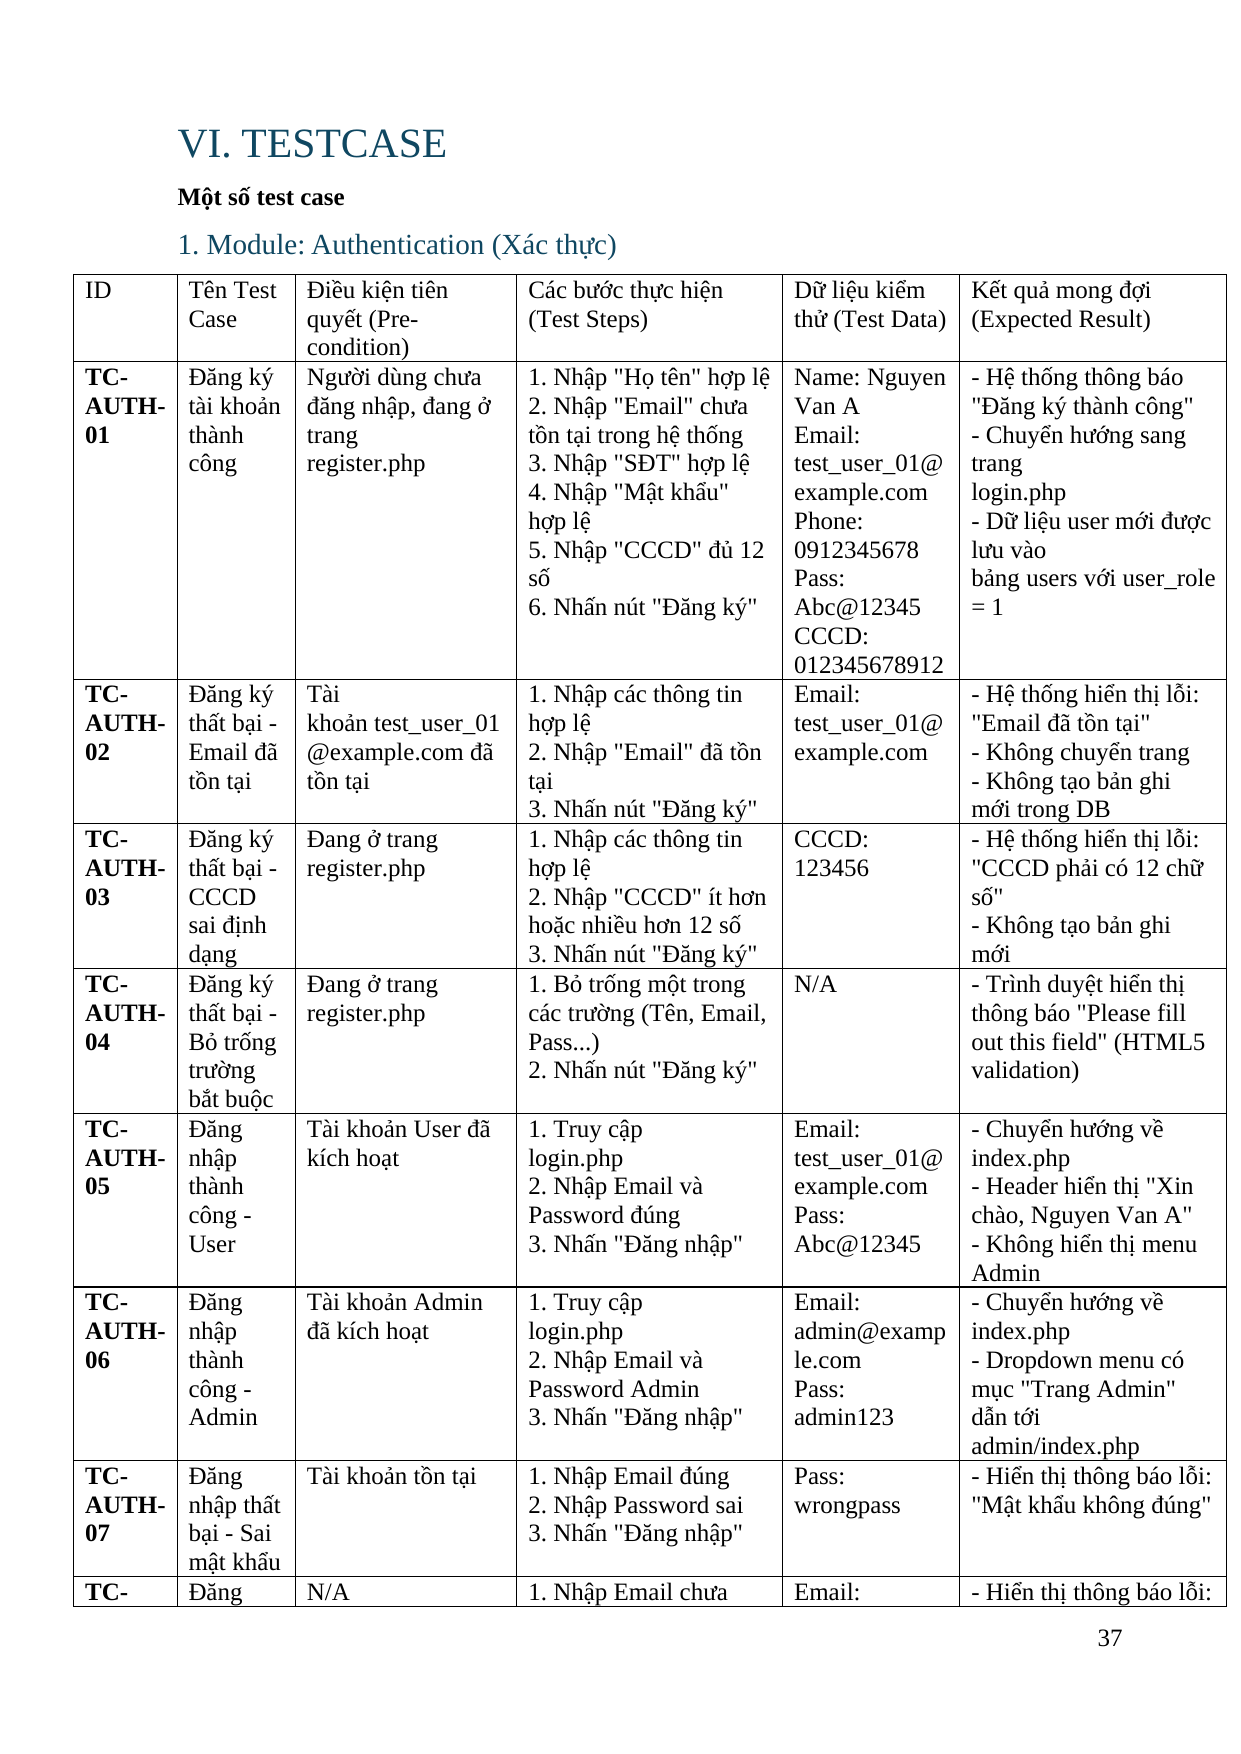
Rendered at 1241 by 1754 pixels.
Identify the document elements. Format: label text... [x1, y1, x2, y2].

table_cell Đang ở trang register.php [296, 824, 516, 968]
table_cell Tài khoản User đã kích hoạt [296, 1114, 516, 1286]
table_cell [178, 1577, 295, 1606]
table_cell Name: Nguyen Van A Email: test_user_01@example.com Phone: 0912345678 Pass: Abc@12345 CCCD: 012345678912 [783, 362, 959, 678]
table_cell Email: test_user_01@example.com [783, 680, 959, 823]
table_cell Đăng ký thất bại - Email đã tồn tại [178, 680, 295, 823]
table_cell 1. Nhập các thông tin hợp lệ 2. Nhập "CCCD" ít hơn hoặc nhiều hơn 12 số 3. Nhấn nút "Đăng ký" [517, 824, 782, 968]
table_cell CCCD: 123456 [783, 824, 959, 968]
table_header Tên Test Case [178, 275, 295, 361]
table_cell Đăng ký thất bại - CCCD sai định dạng [178, 824, 295, 968]
table_cell Đăng nhập thành công - User [178, 1114, 295, 1286]
table_cell 1. Bỏ trống một trong các trường (Tên, Email, Pass...) 2. Nhấn nút "Đăng ký" [517, 969, 782, 1113]
table_header ID [74, 275, 177, 361]
table_cell Đăng ký thất bại - Bỏ trống trường bắt buộc [178, 969, 295, 1113]
table_header Kết quả mong đợi (Expected Result) [960, 275, 1226, 361]
table_header Dữ liệu kiểm thử (Test Data) [783, 275, 959, 361]
table_cell 1. Truy cập login.php 2. Nhập Email và Password Admin 3. Nhấn "Đăng nhập" [517, 1288, 782, 1460]
table_cell 1. Nhập "Họ tên" hợp lệ 2. Nhập "Email" chưa tồn tại trong hệ thống 3. Nhập "SĐT" hợp lệ 4. Nhập "Mật khẩu" hợp lệ 5. Nhập "CCCD" đủ 12 số 6. Nhấn nút "Đăng ký" [517, 362, 782, 678]
table_cell Đang ở trang register.php [296, 969, 516, 1113]
table_cell - Chuyển hướng về index.php - Dropdown menu có mục "Trang Admin" dẫn tới admin/index.php [960, 1288, 1226, 1460]
table_cell - Trình duyệt hiển thị thông báo "Please fill out this field" (HTML5 validation) [960, 969, 1226, 1113]
table_cell - Hệ thống hiển thị lỗi: "CCCD phải có 12 chữ số" - Không tạo bản ghi mới [960, 824, 1226, 968]
table_cell Email: test_user_01@example.com Pass: Abc@12345 [783, 1114, 959, 1286]
table_cell Đăng nhập thành công - Admin [178, 1288, 295, 1460]
table_cell Đăng ký tài khoản thành công [178, 362, 295, 678]
table_cell TC-AUTH-04 [74, 969, 177, 1113]
table_cell Tài khoản tồn tại [296, 1461, 516, 1576]
table_cell TC-AUTH-05 [74, 1114, 177, 1286]
table_cell TC-AUTH-02 [74, 680, 177, 823]
subtitle VI. TESTCASE [177, 118, 1122, 166]
table_cell Tài khoản Admin đã kích hoạt [296, 1288, 516, 1460]
table_header Điều kiện tiên quyết (Pre-condition) [296, 275, 516, 361]
table_cell N/A [296, 1577, 516, 1606]
table_cell - Hệ thống thông báo "Đăng ký thành công" - Chuyển hướng sang trang login.php - Dữ liệu user mới được lưu vào bảng users với user_role = 1 [960, 362, 1226, 678]
table_cell TC-AUTH-03 [74, 824, 177, 968]
table_cell - Hiển thị thông báo lỗi: "Mật khẩu không đúng" [960, 1461, 1226, 1576]
table_header Các bước thực hiện (Test Steps) [517, 275, 782, 361]
table_cell Người dùng chưa đăng nhập, đang ở trang register.php [296, 362, 516, 678]
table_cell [960, 1577, 1226, 1606]
table_cell - Chuyển hướng về index.php - Header hiển thị "Xin chào, Nguyen Van A" - Không hiển thị menu Admin [960, 1114, 1226, 1286]
table_cell Đăng nhập thất bại - Sai mật khẩu [178, 1461, 295, 1576]
subtitle 1. Module: Authentication (Xác thực) [177, 227, 1122, 261]
table_cell Tài khoản test_user_01@example.com đã tồn tại [296, 680, 516, 823]
text Một số test case [177, 182, 1122, 210]
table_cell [517, 1577, 782, 1606]
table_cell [783, 1577, 959, 1606]
table_cell 1. Truy cập login.php 2. Nhập Email và Password đúng 3. Nhấn "Đăng nhập" [517, 1114, 782, 1286]
table_cell TC-AUTH-08 [74, 1577, 177, 1606]
table_cell 1. Nhập các thông tin hợp lệ 2. Nhập "Email" đã tồn tại 3. Nhấn nút "Đăng ký" [517, 680, 782, 823]
table_cell TC-AUTH-06 [74, 1288, 177, 1460]
table_cell - Hệ thống hiển thị lỗi: "Email đã tồn tại" - Không chuyển trang - Không tạo bản ghi mới trong DB [960, 680, 1226, 823]
table_cell TC-AUTH-07 [74, 1461, 177, 1576]
table_cell 1. Nhập Email đúng 2. Nhập Password sai 3. Nhấn "Đăng nhập" [517, 1461, 782, 1576]
table_cell Pass: wrongpass [783, 1461, 959, 1576]
table_cell TC-AUTH-01 [74, 362, 177, 678]
table_cell N/A [783, 969, 959, 1113]
table_cell Email: admin@example.com Pass: admin123 [783, 1288, 959, 1460]
